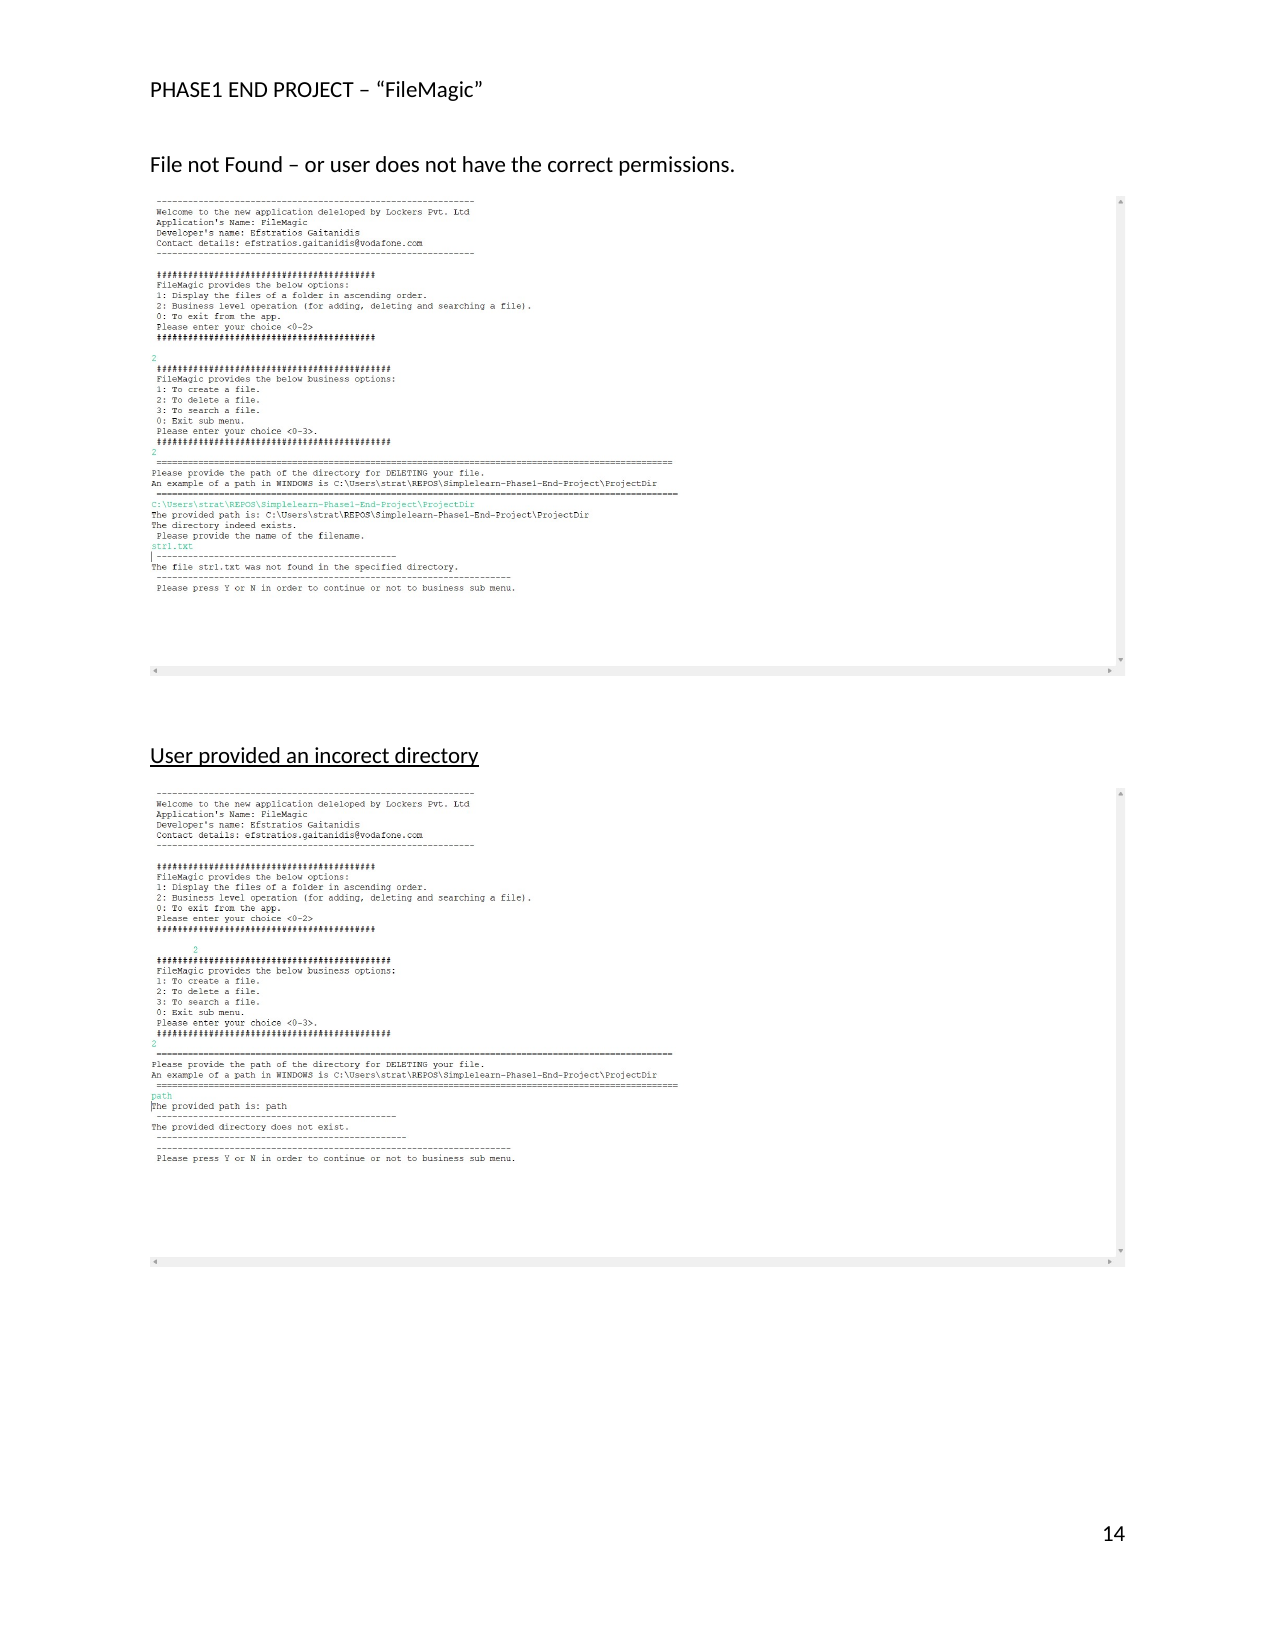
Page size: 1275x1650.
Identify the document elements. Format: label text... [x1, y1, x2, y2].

picture [150, 788, 1125, 1267]
text User provided an incorect directory [150, 741, 1125, 769]
picture [150, 196, 1125, 676]
text File not Found – or user does not have the correct permissions. [150, 150, 1125, 178]
